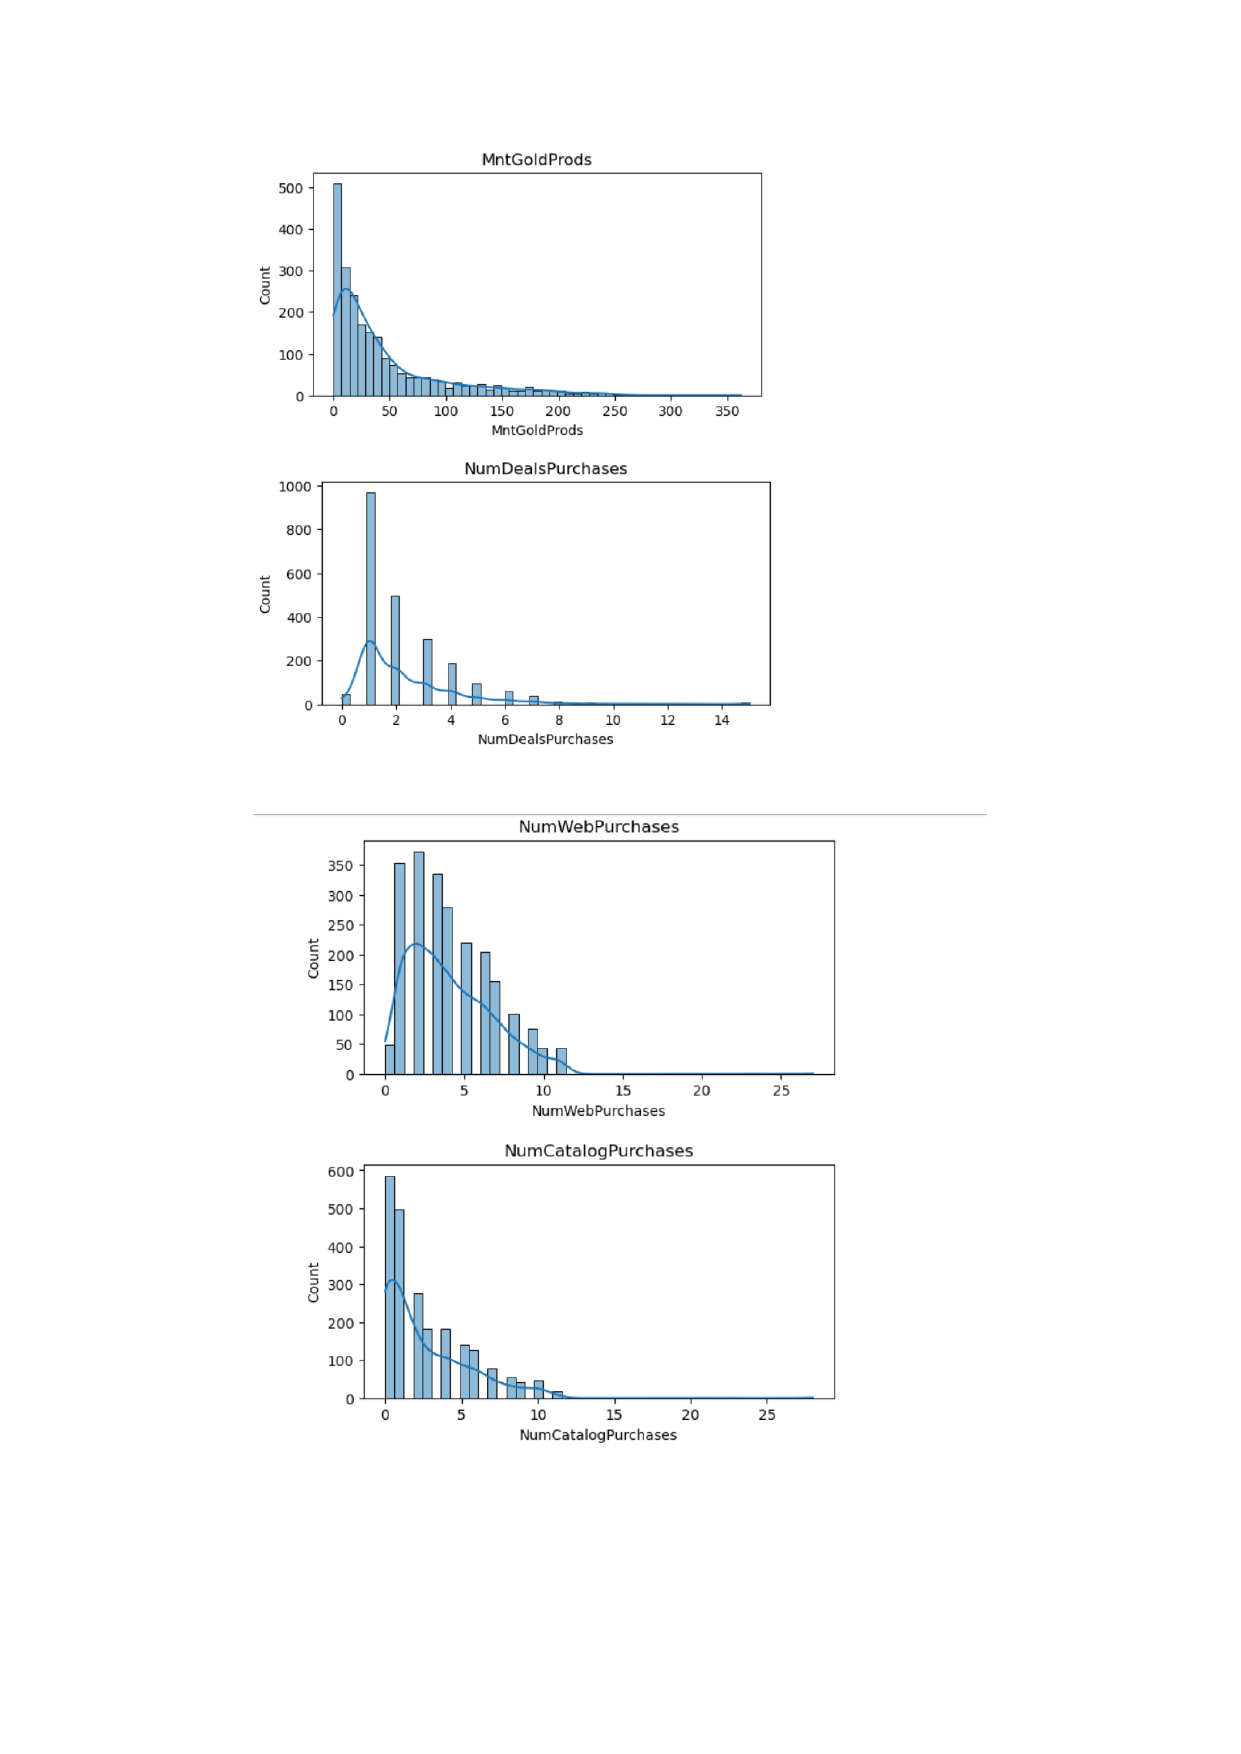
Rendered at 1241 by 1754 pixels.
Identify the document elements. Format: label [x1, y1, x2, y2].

picture [199, 150, 1041, 746]
picture [253, 813, 987, 1446]
